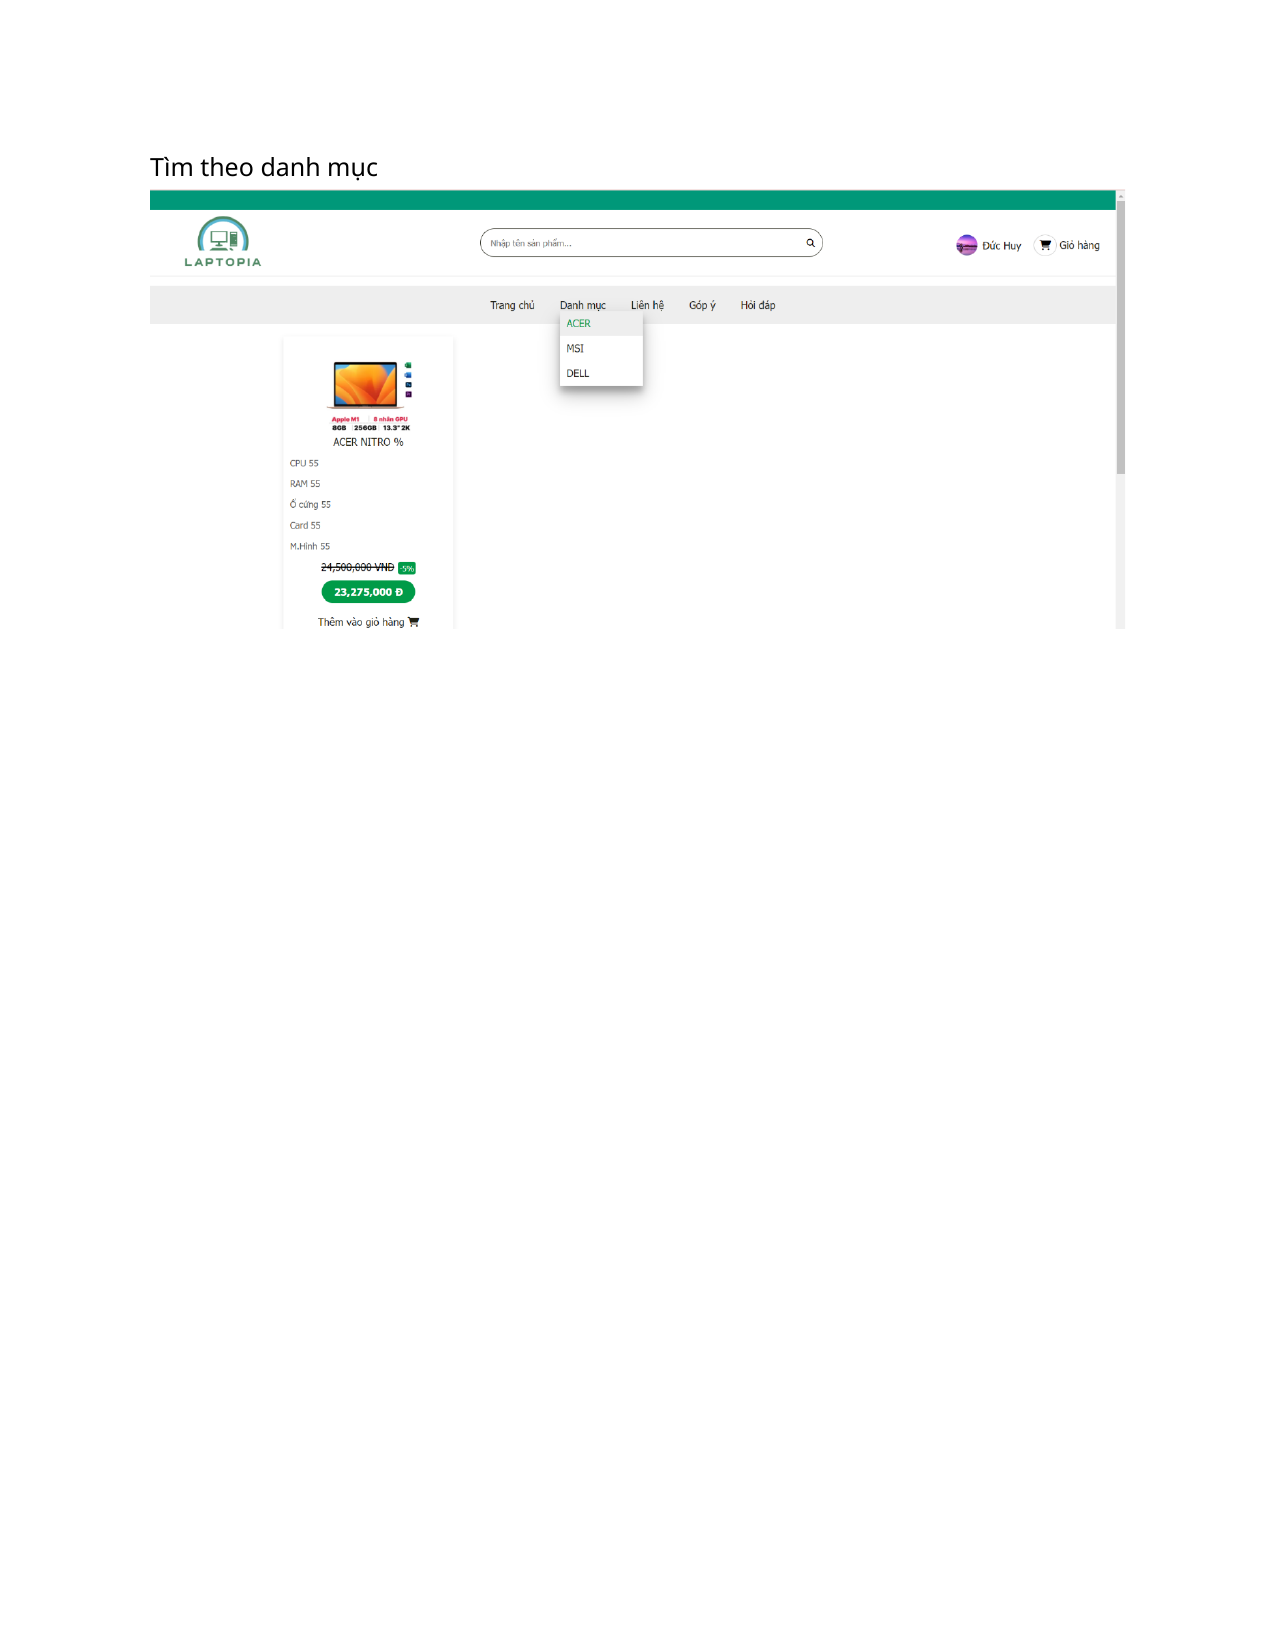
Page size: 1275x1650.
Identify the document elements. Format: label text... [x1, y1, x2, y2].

subtitle Tìm theo danh mục [150, 150, 1125, 184]
picture [150, 189, 1125, 629]
